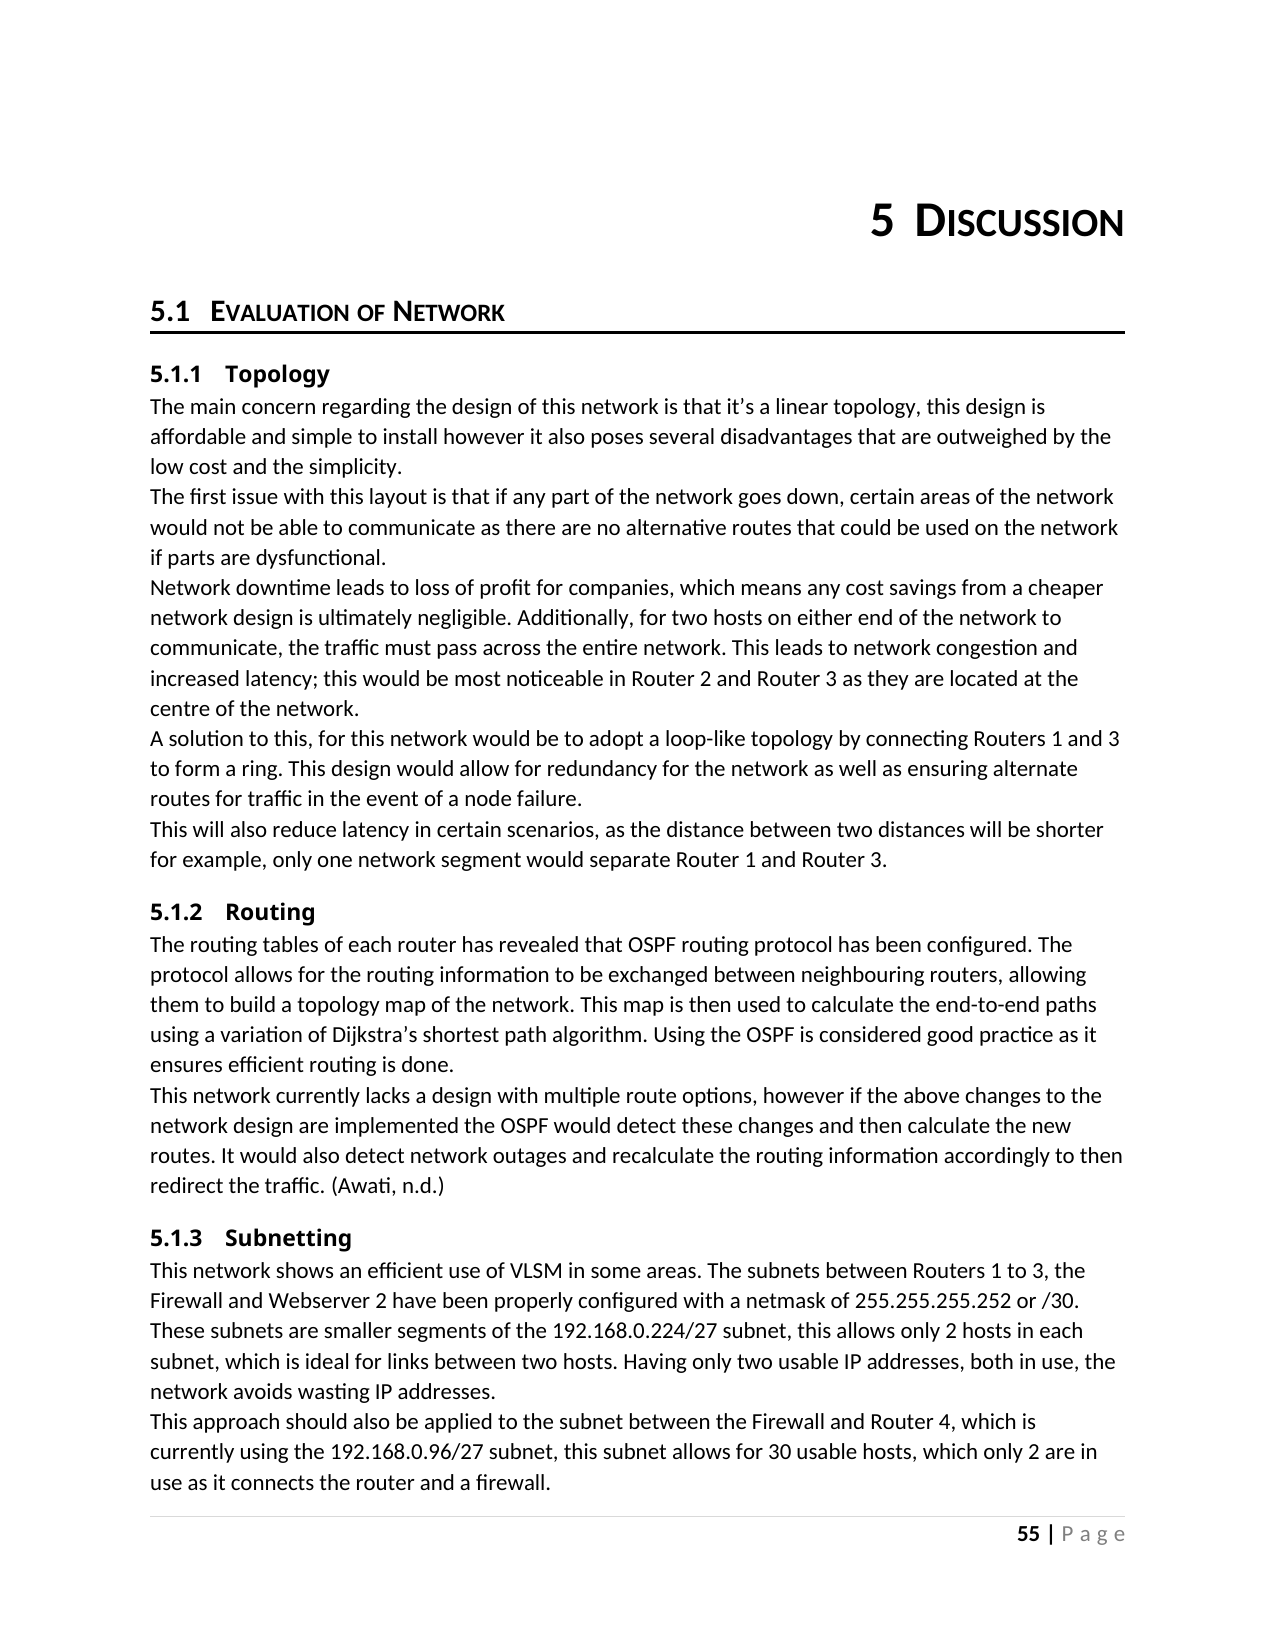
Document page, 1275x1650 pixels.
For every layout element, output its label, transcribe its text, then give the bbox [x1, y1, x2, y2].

subtitle Topology [150, 358, 1125, 389]
subtitle Discussion [150, 187, 1124, 248]
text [150, 1256, 1125, 1496]
text The main concern regarding the design of this network is that it’s a linear topology, this design is affordable and simple to install however it also poses several disadvantages that are outweighed by the low cost and the simplicity. The first issue with this layout is that if any part of the network goes down, certain areas of the network would not be able to communicate as there are no alternative routes that could be used on the network if parts are dysfunctional. Network downtime leads to loss of profit for companies, which means any cost savings from a cheaper network design is ultimately negligible. Additionally, for two hosts on either end of the network to communicate, the traffic must pass across the entire network. This leads to network congestion and increased latency; this would be most noticeable in Router 2 and Router 3 as they are located at the centre of the network. A solution to this, for this network would be to adopt a loop-like topology by connecting Routers 1 and 3 to form a ring. This design would allow for redundancy for the network as well as ensuring alternate routes for traffic in the event of a node failure. This will also reduce latency in certain scenarios, as the distance between two distances will be shorter for example, only one network segment would separate Router 1 and Router 3. [150, 392, 1125, 873]
subtitle Evaluation of Network [150, 291, 1125, 331]
text The routing tables of each router has revealed that OSPF routing protocol has been configured. The protocol allows for the routing information to be exchanged between neighbouring routers, allowing them to build a topology map of the network. This map is then used to calculate the end-to-end paths using a variation of Dijkstra’s shortest path algorithm. Using the OSPF is considered good practice as it ensures efficient routing is done. This network currently lacks a design with multiple route options, however if the above changes to the network design are implemented the OSPF would detect these changes and then calculate the new routes. It would also detect network outages and recalculate the routing information accordingly to then redirect the traffic. [150, 930, 1125, 1199]
subtitle Routing [150, 896, 1125, 927]
subtitle Subnetting [150, 1222, 1125, 1254]
